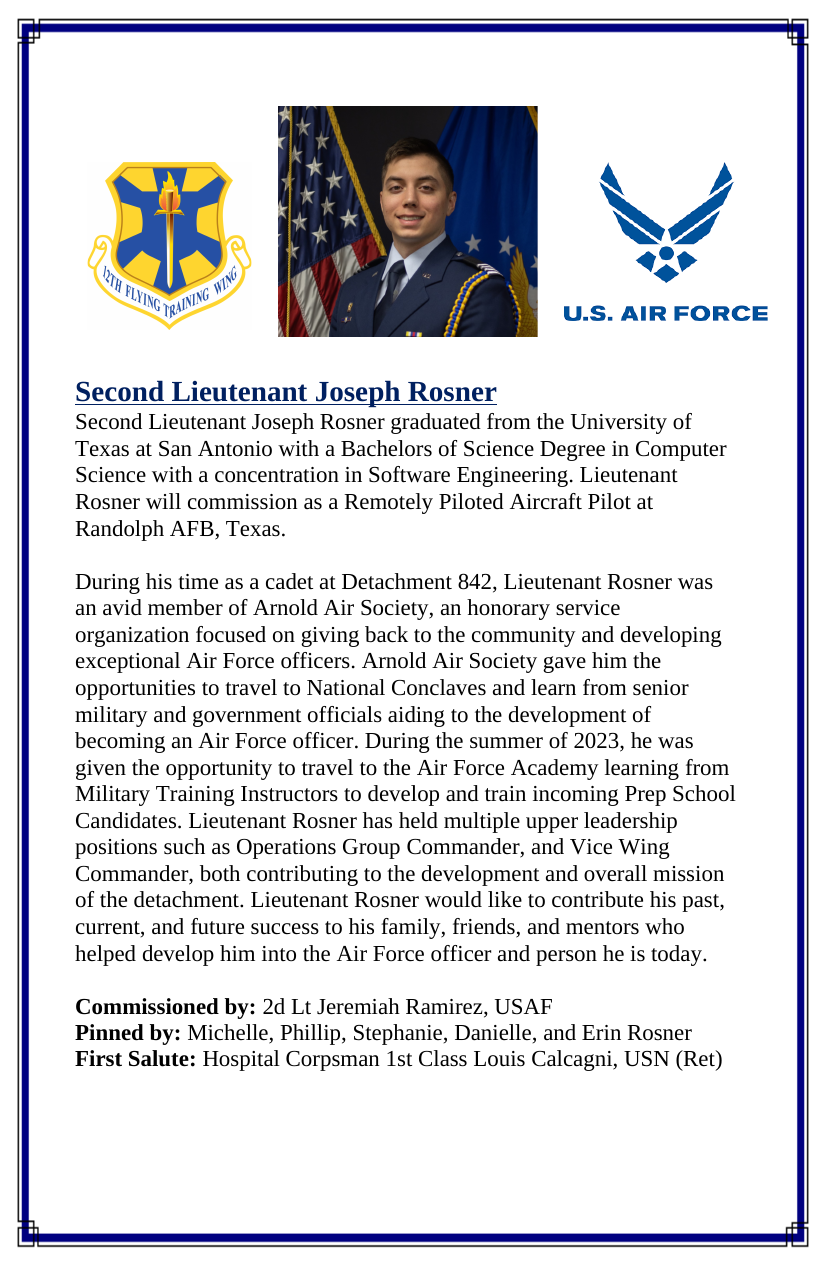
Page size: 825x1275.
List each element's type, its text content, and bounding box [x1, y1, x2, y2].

text During his time as a cadet at Detachment 842, Lieutenant Rosner was an avid member of Arnold Air Society, an honorary service organization focused on giving back to the community and developing exceptional Air Force officers. Arnold Air Society gave him the opportunities to travel to National Conclaves and learn from senior military and government officials aiding to the development of becoming an Air Force officer. During the summer of 2023, he was given the opportunity to travel to the Air Force Academy learning from Military Training Instructors to develop and train incoming Prep School Candidates. Lieutenant Rosner has held multiple upper leadership positions such as Operations Group Commander, and Vice Wing Commander, both contributing to the development and overall mission of the detachment. Lieutenant Rosner would like to contribute his past, current, and future success to his family, friends, and mentors who helped develop him into the Air Force officer and person he is today. [75, 568, 741, 966]
text First Salute: Hospital Corpsman 1st Class Louis Calcagni, USN (Ret) [75, 1046, 741, 1072]
text Pinned by: Michelle, Phillip, Stephanie, Danielle, and Erin Rosner [75, 1019, 741, 1046]
text Commissioned by: 2d Lt Jeremiah Ramirez, USAF [75, 993, 741, 1019]
text Second Lieutenant Joseph Rosner [75, 374, 741, 408]
text Second Lieutenant Joseph Rosner graduated from the University of Texas at San Antonio with a Bachelors of Science Degree in Computer Science with a concentration in Software Engineering. Lieutenant Rosner will commission as a Remotely Piloted Aircraft Pilot at Randolph AFB, Texas. [75, 408, 741, 541]
picture [1, 1, 824, 1267]
